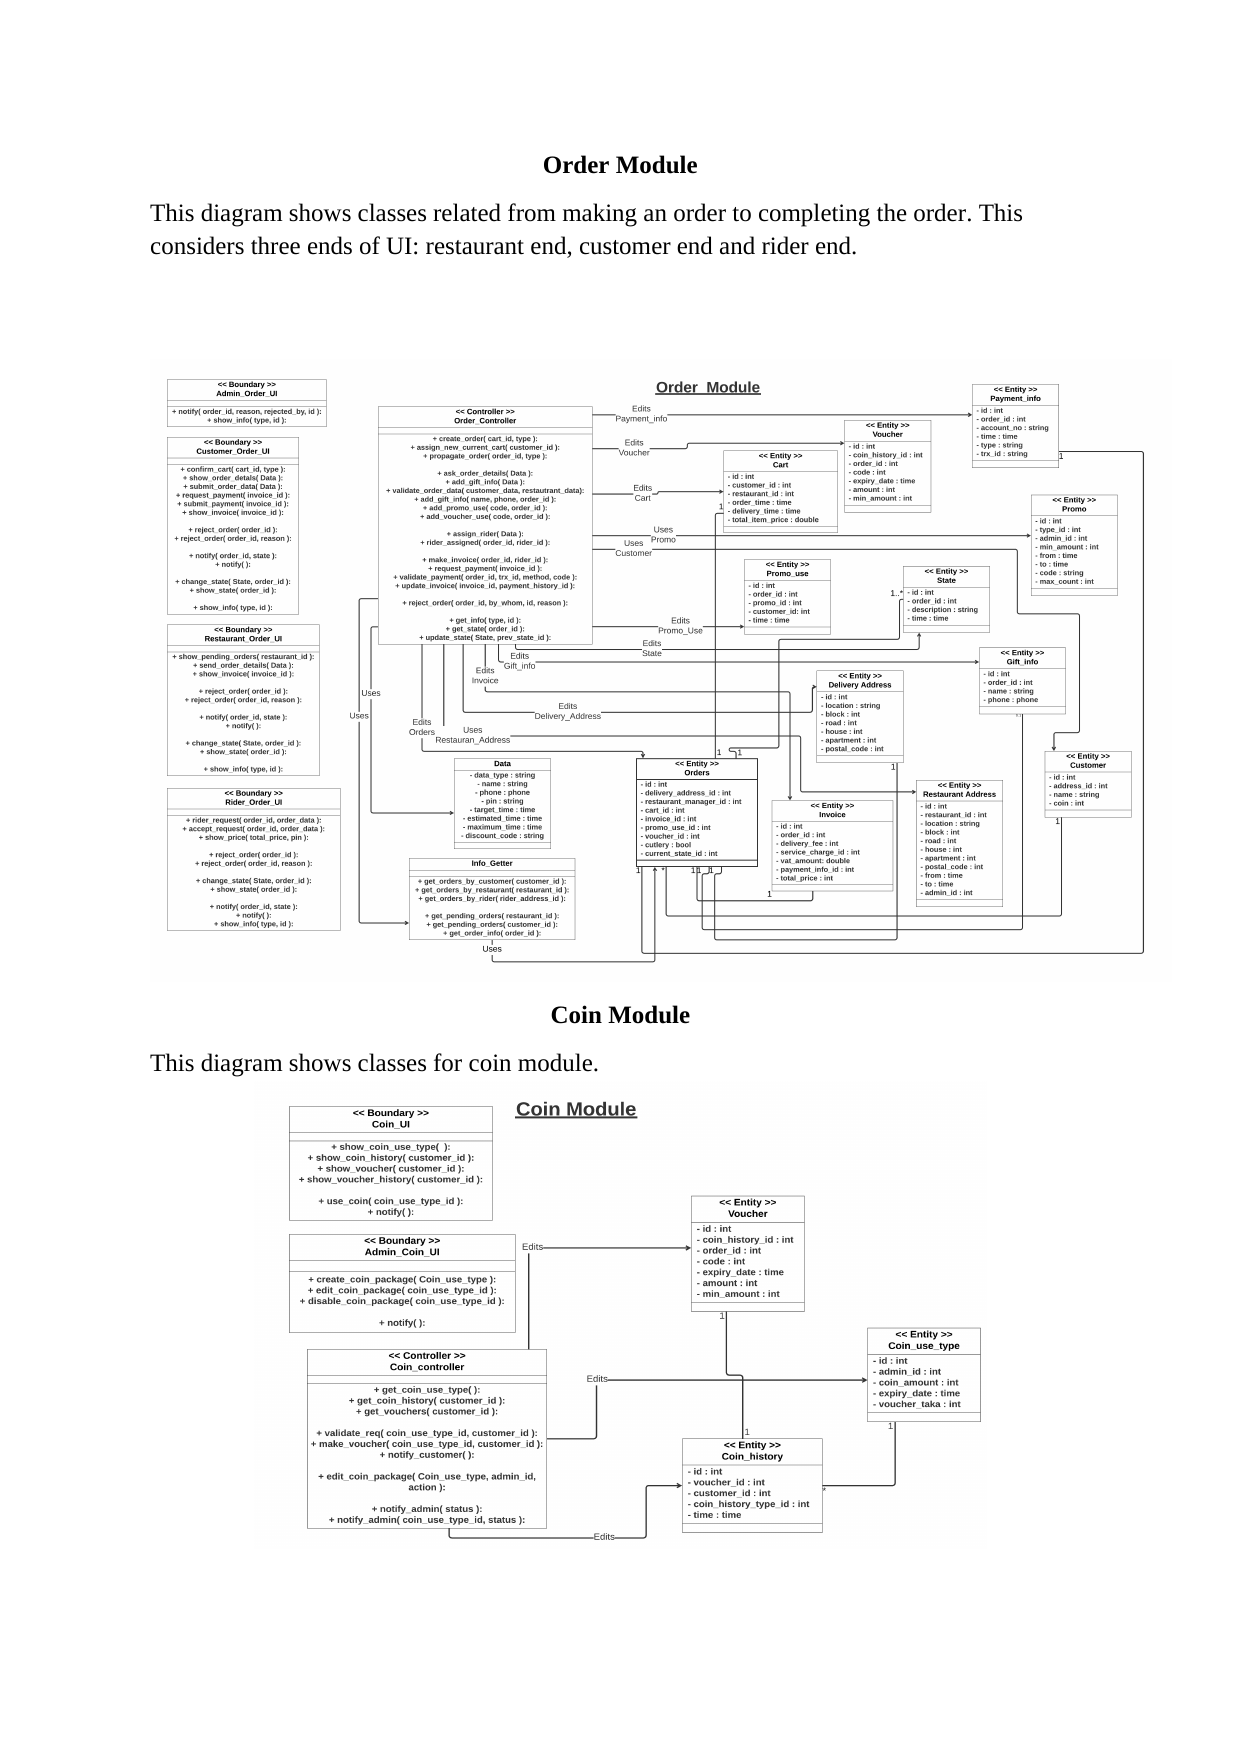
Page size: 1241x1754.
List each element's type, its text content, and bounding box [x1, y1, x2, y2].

text This diagram shows classes related from making an order to completing the order. This considers three ends of UI: restaurant end, customer end and rider end. [150, 198, 1090, 259]
picture [150, 359, 1172, 982]
text Order Module [150, 150, 1090, 179]
text This diagram shows classes for coin module. [150, 1048, 1090, 1077]
text Coin Module [150, 1001, 1090, 1029]
picture [253, 1081, 987, 1549]
